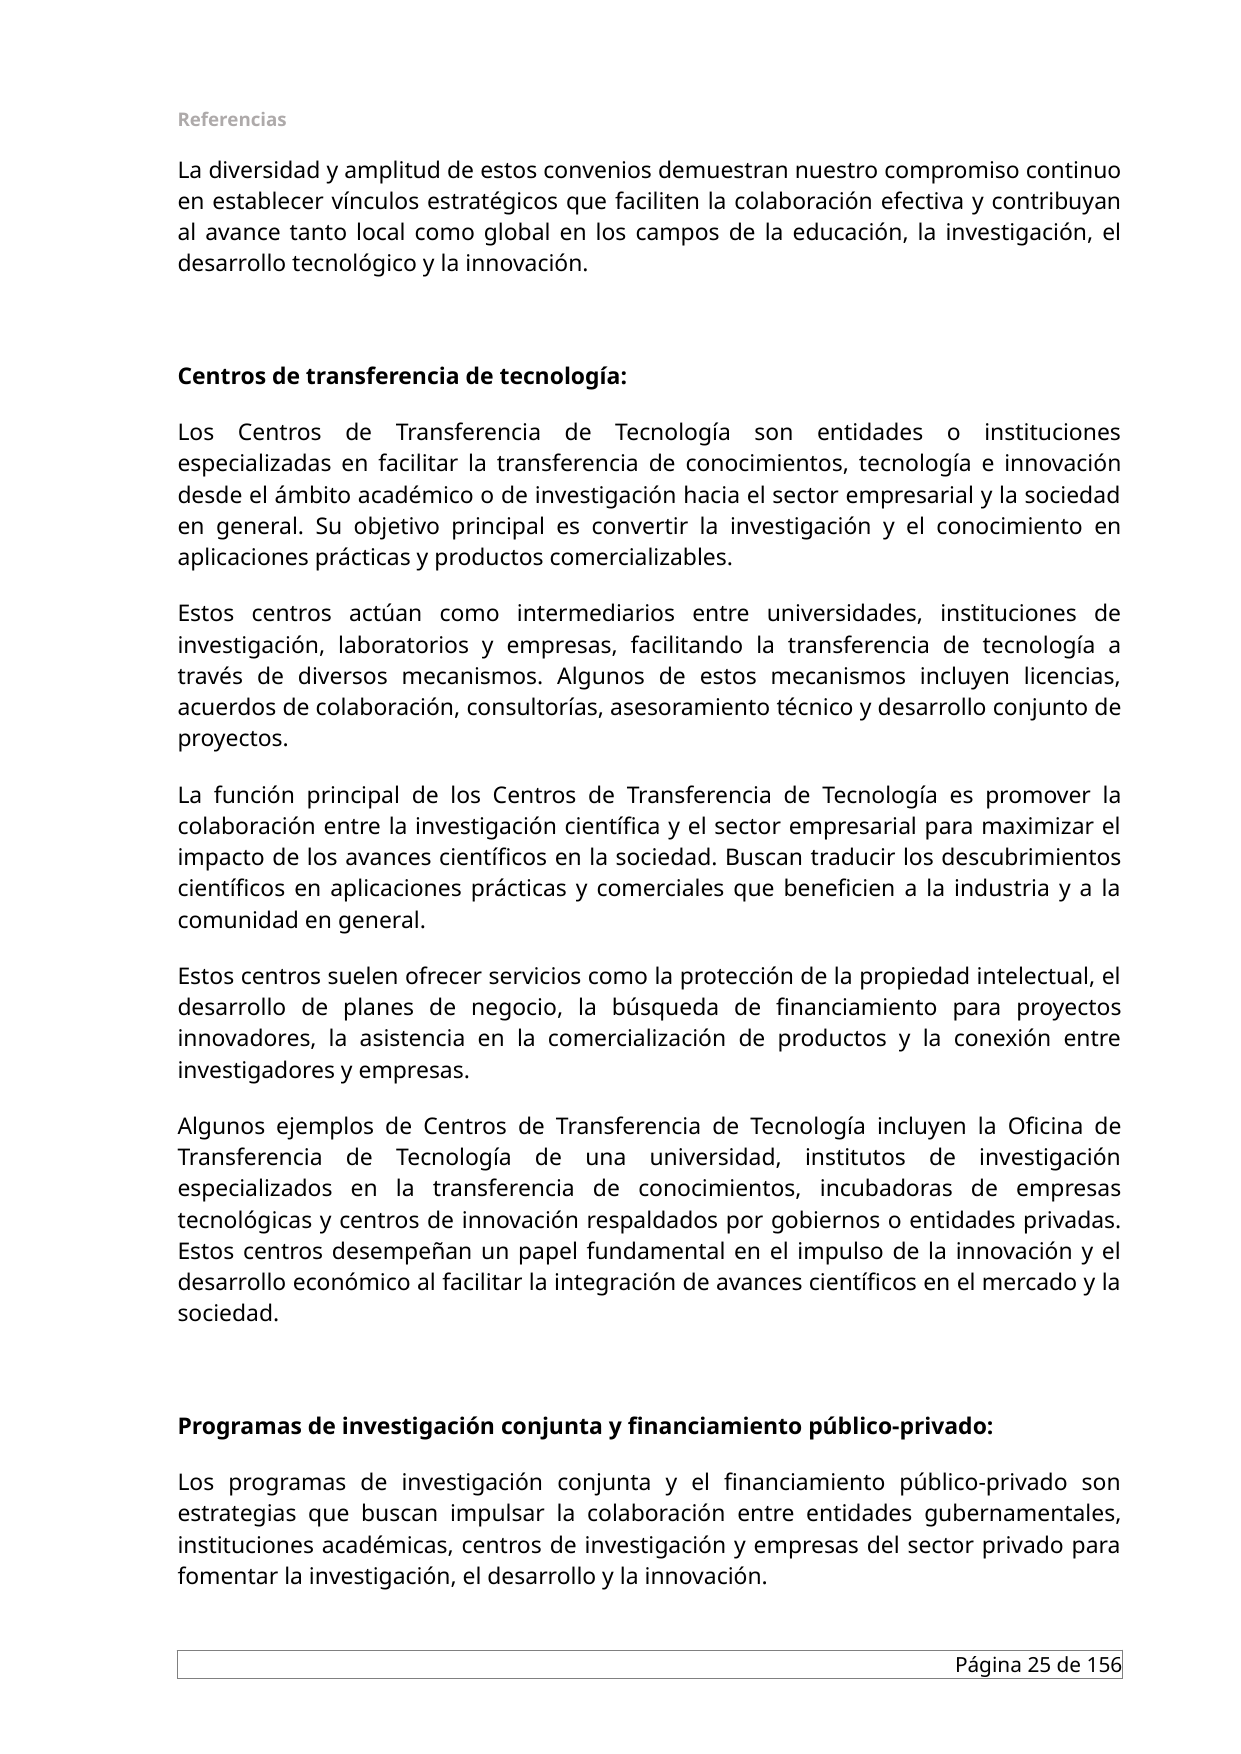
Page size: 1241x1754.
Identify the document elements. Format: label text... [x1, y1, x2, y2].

text Estos centros suelen ofrecer servicios como la protección de la propiedad intelectual, el desarrollo de planes de negocio, la búsqueda de financiamiento para proyectos innovadores, la asistencia en la comercialización de productos y la conexión entre investigadores y empresas. [177, 960, 1122, 1085]
text La diversidad y amplitud de estos convenios demuestran nuestro compromiso continuo en establecer vínculos estratégicos que faciliten la colaboración efectiva y contribuyan al avance tanto local como global en los campos de la educación, la investigación, el desarrollo tecnológico y la innovación. [177, 153, 1122, 278]
text Los programas de investigación conjunta y el financiamiento público-privado son estrategias que buscan impulsar la colaboración entre entidades gubernamentales, instituciones académicas, centros de investigación y empresas del sector privado para fomentar la investigación, el desarrollo y la innovación. [177, 1466, 1122, 1591]
text Estos centros actúan como intermediarios entre universidades, instituciones de investigación, laboratorios y empresas, facilitando la transferencia de tecnología a través de diversos mecanismos. Algunos de estos mecanismos incluyen licencias, acuerdos de colaboración, consultorías, asesoramiento técnico y desarrollo conjunto de proyectos. [177, 597, 1122, 753]
text Algunos ejemplos de Centros de Transferencia de Tecnología incluyen la Oficina de Transferencia de Tecnología de una universidad, institutos de investigación especializados en la transferencia de conocimientos, incubadoras de empresas tecnológicas y centros de innovación respaldados por gobiernos o entidades privadas. Estos centros desempeñan un papel fundamental en el impulso de la innovación y el desarrollo económico al facilitar la integración de avances científicos en el mercado y la sociedad. [177, 1110, 1122, 1328]
text Los Centros de Transferencia de Tecnología son entidades o instituciones especializadas en facilitar la transferencia de conocimientos, tecnología e innovación desde el ámbito académico o de investigación hacia el sector empresarial y la sociedad en general. Su objetivo principal es convertir la investigación y el conocimiento en aplicaciones prácticas y productos comercializables. [177, 416, 1122, 572]
text Programas de investigación conjunta y financiamiento público-privado: [177, 1410, 1122, 1441]
text La función principal de los Centros de Transferencia de Tecnología es promover la colaboración entre la investigación científica y el sector empresarial para maximizar el impacto de los avances científicos en la sociedad. Buscan traducir los descubrimientos científicos en aplicaciones prácticas y comerciales que beneficien a la industria y a la comunidad en general. [177, 778, 1122, 935]
text Centros de transferencia de tecnología: [177, 360, 1122, 391]
